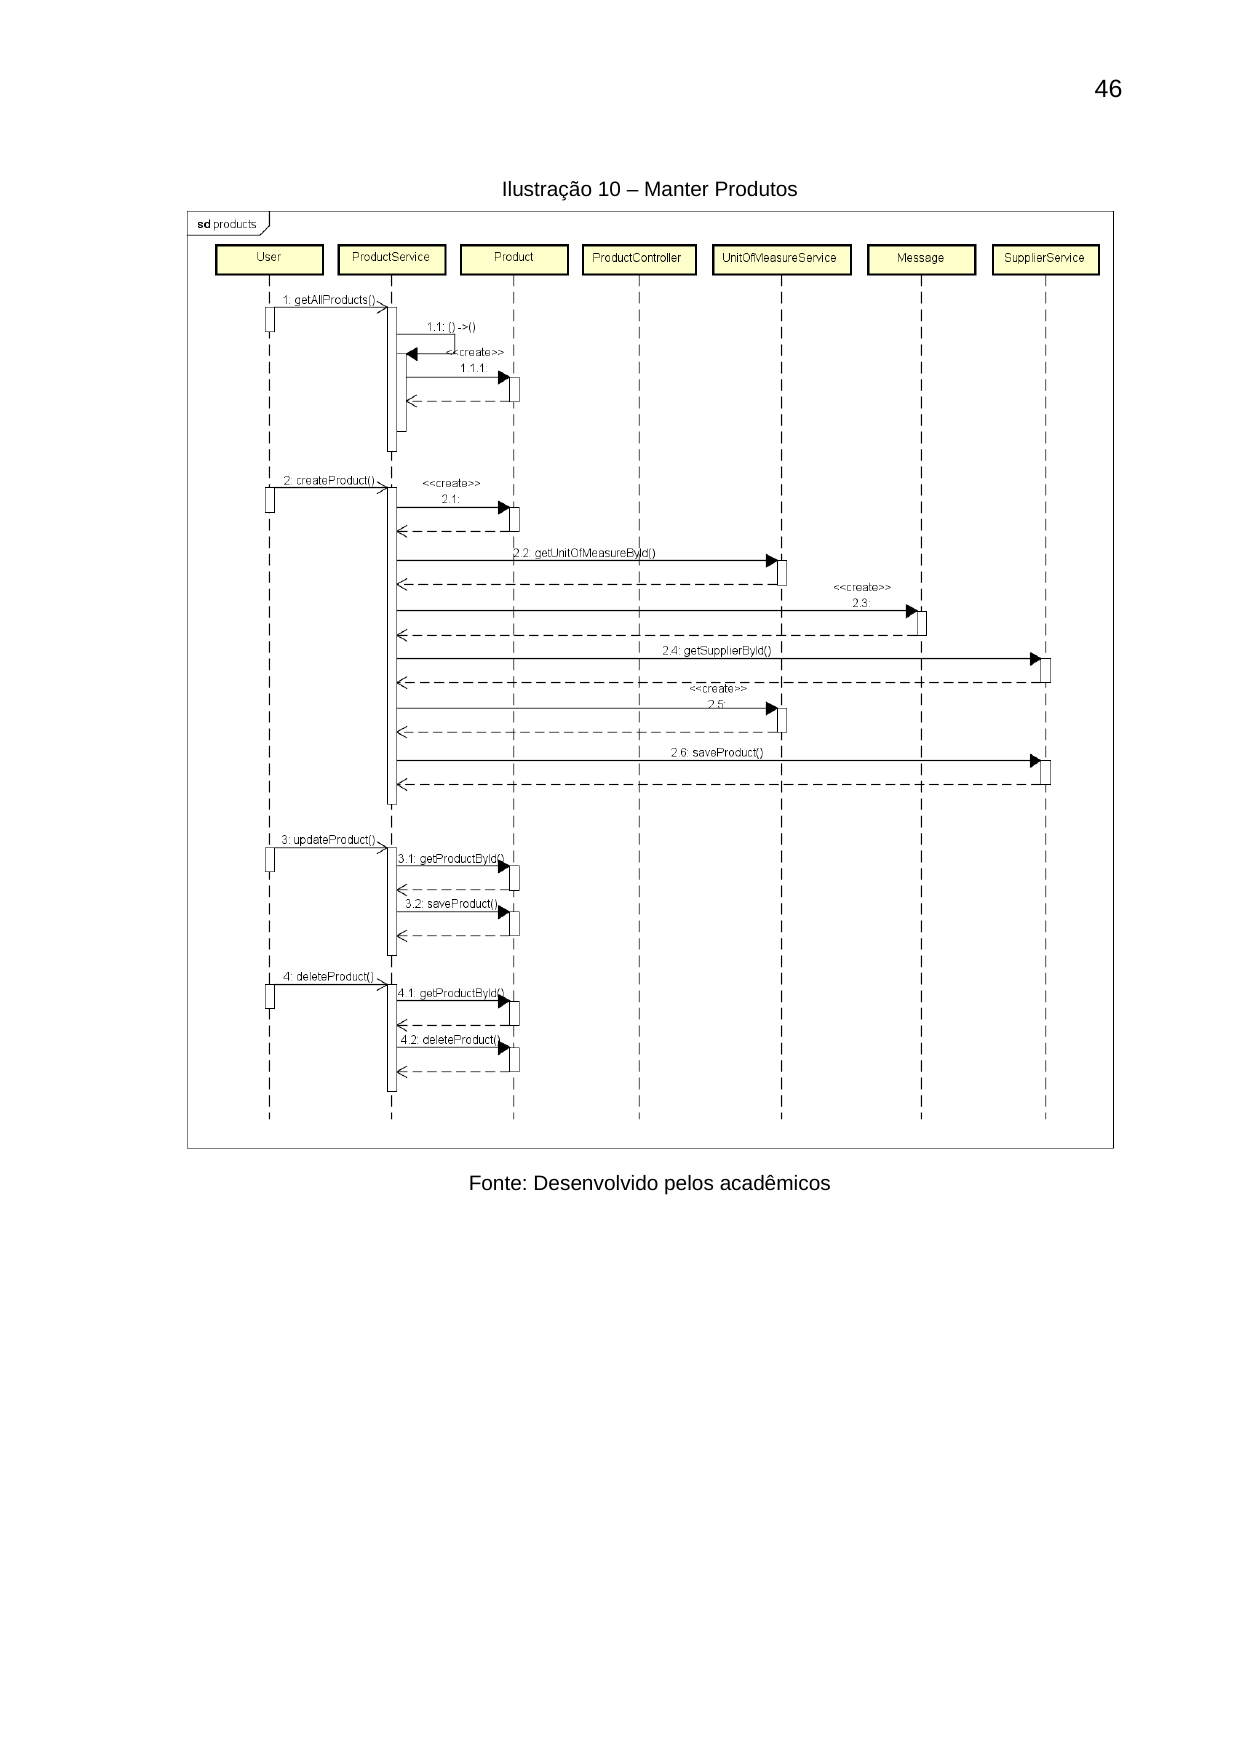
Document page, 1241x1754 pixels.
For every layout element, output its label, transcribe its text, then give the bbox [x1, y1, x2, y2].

text Ilustração 10 – Manter Produtos [177, 177, 1122, 201]
text Fonte: Desenvolvido pelos acadêmicos [177, 1171, 1122, 1195]
picture [177, 201, 1123, 1157]
